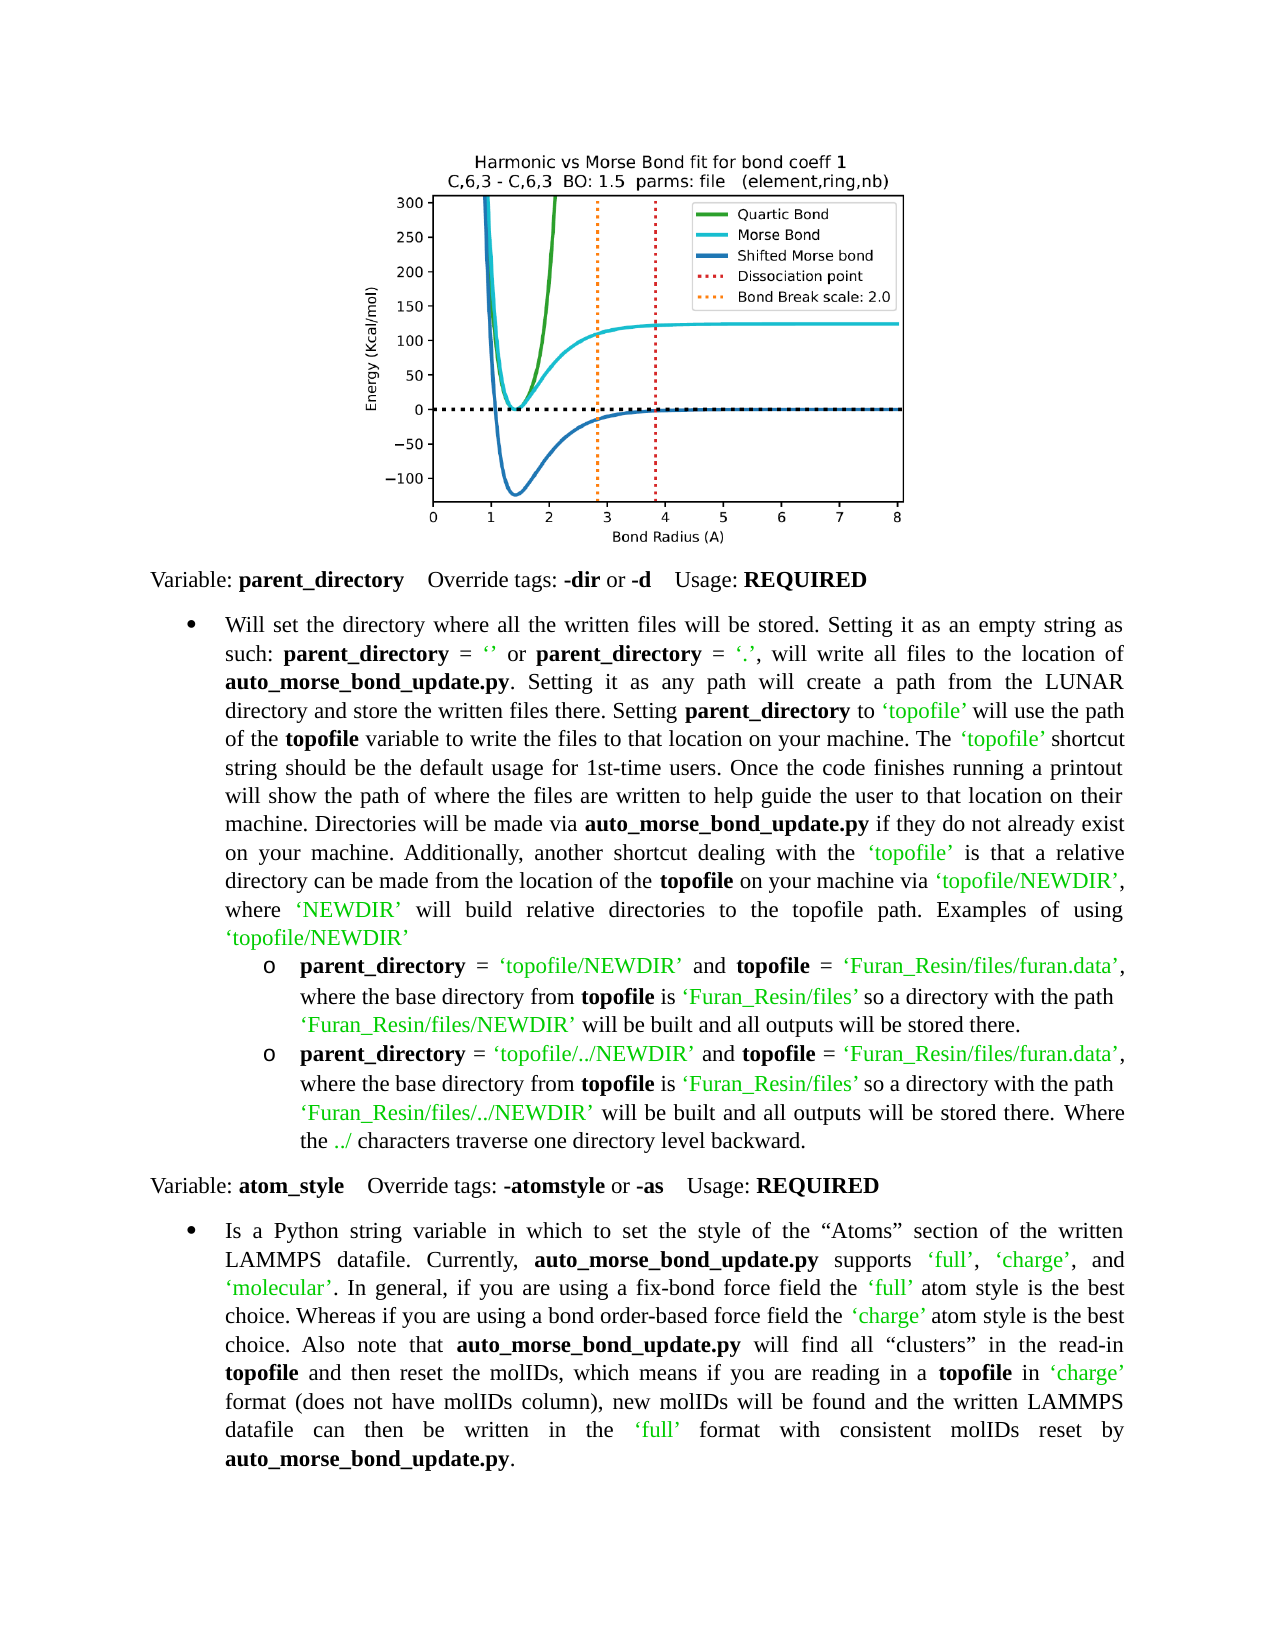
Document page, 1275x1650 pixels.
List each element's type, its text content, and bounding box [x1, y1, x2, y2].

list Will set the directory where all the written files will be stored. Setting it as an empty string as such: parent_directory = ‘’ or parent_directory = ‘.’, will write all files to the location of auto_morse_bond_update.py. Setting it as any path will create a path from the LUNAR directory and store the written files there. Setting parent_directory to ‘topofile’ will use the path of the topofile variable to write the files to that location on your machine. The ‘topofile’ shortcut string should be the default usage for 1st-time users. Once the code finishes running a printout will show the path of where the files are written to help guide the user to that location on their machine. Directories will be made via auto_morse_bond_update.py if they do not already exist on your machine. Additionally, another shortcut dealing with the ‘topofile’ is that a relative directory can be made from the location of the topofile on your machine via ‘topofile/NEWDIR’, where ‘NEWDIR’ will build relative directories to the topofile path. Examples of using ‘topofile/NEWDIR’ [187, 611, 1125, 951]
list Is a Python string variable in which to set the style of the “Atoms” section of the written LAMMPS datafile. Currently, auto_morse_bond_update.py supports ‘full’, ‘charge’, and ‘molecular’. In general, if you are using a fix-bond force field the ‘full’ atom style is the best choice. Whereas if you are using a bond order-based force field the ‘charge’ atom style is the best choice. Also note that auto_morse_bond_update.py will find all “clusters” in the read-in topofile and then reset the molIDs, which means if you are reading in a topofile in ‘charge’ format (does not have molIDs column), new molIDs will be found and the written LAMMPS datafile can then be written in the ‘full’ format with consistent molIDs reset by auto_morse_bond_update.py. [187, 1217, 1125, 1471]
text Variable: parent_directory Override tags: -dir or -d Usage: REQUIRED [150, 566, 1125, 593]
list parent_directory = ‘topofile/NEWDIR’ and topofile = ‘Furan_Resin/files/furan.data’, where the base directory from topofile is ‘Furan_Resin/files’ so a directory with the path [262, 953, 1125, 1009]
list parent_directory = ‘topofile/../NEWDIR’ and topofile = ‘Furan_Resin/files/furan.data’, where the base directory from topofile is ‘Furan_Resin/files’ so a directory with the path [262, 1040, 1125, 1096]
picture [360, 150, 915, 548]
list ‘Furan_Resin/files/../NEWDIR’ will be built and all outputs will be stored there. Where the ../ characters traverse one directory level backward. [300, 1098, 1125, 1153]
text Variable: atom_style Override tags: -atomstyle or -as Usage: REQUIRED [150, 1172, 1125, 1198]
list ‘Furan_Resin/files/NEWDIR’ will be built and all outputs will be stored there. [300, 1011, 1125, 1038]
